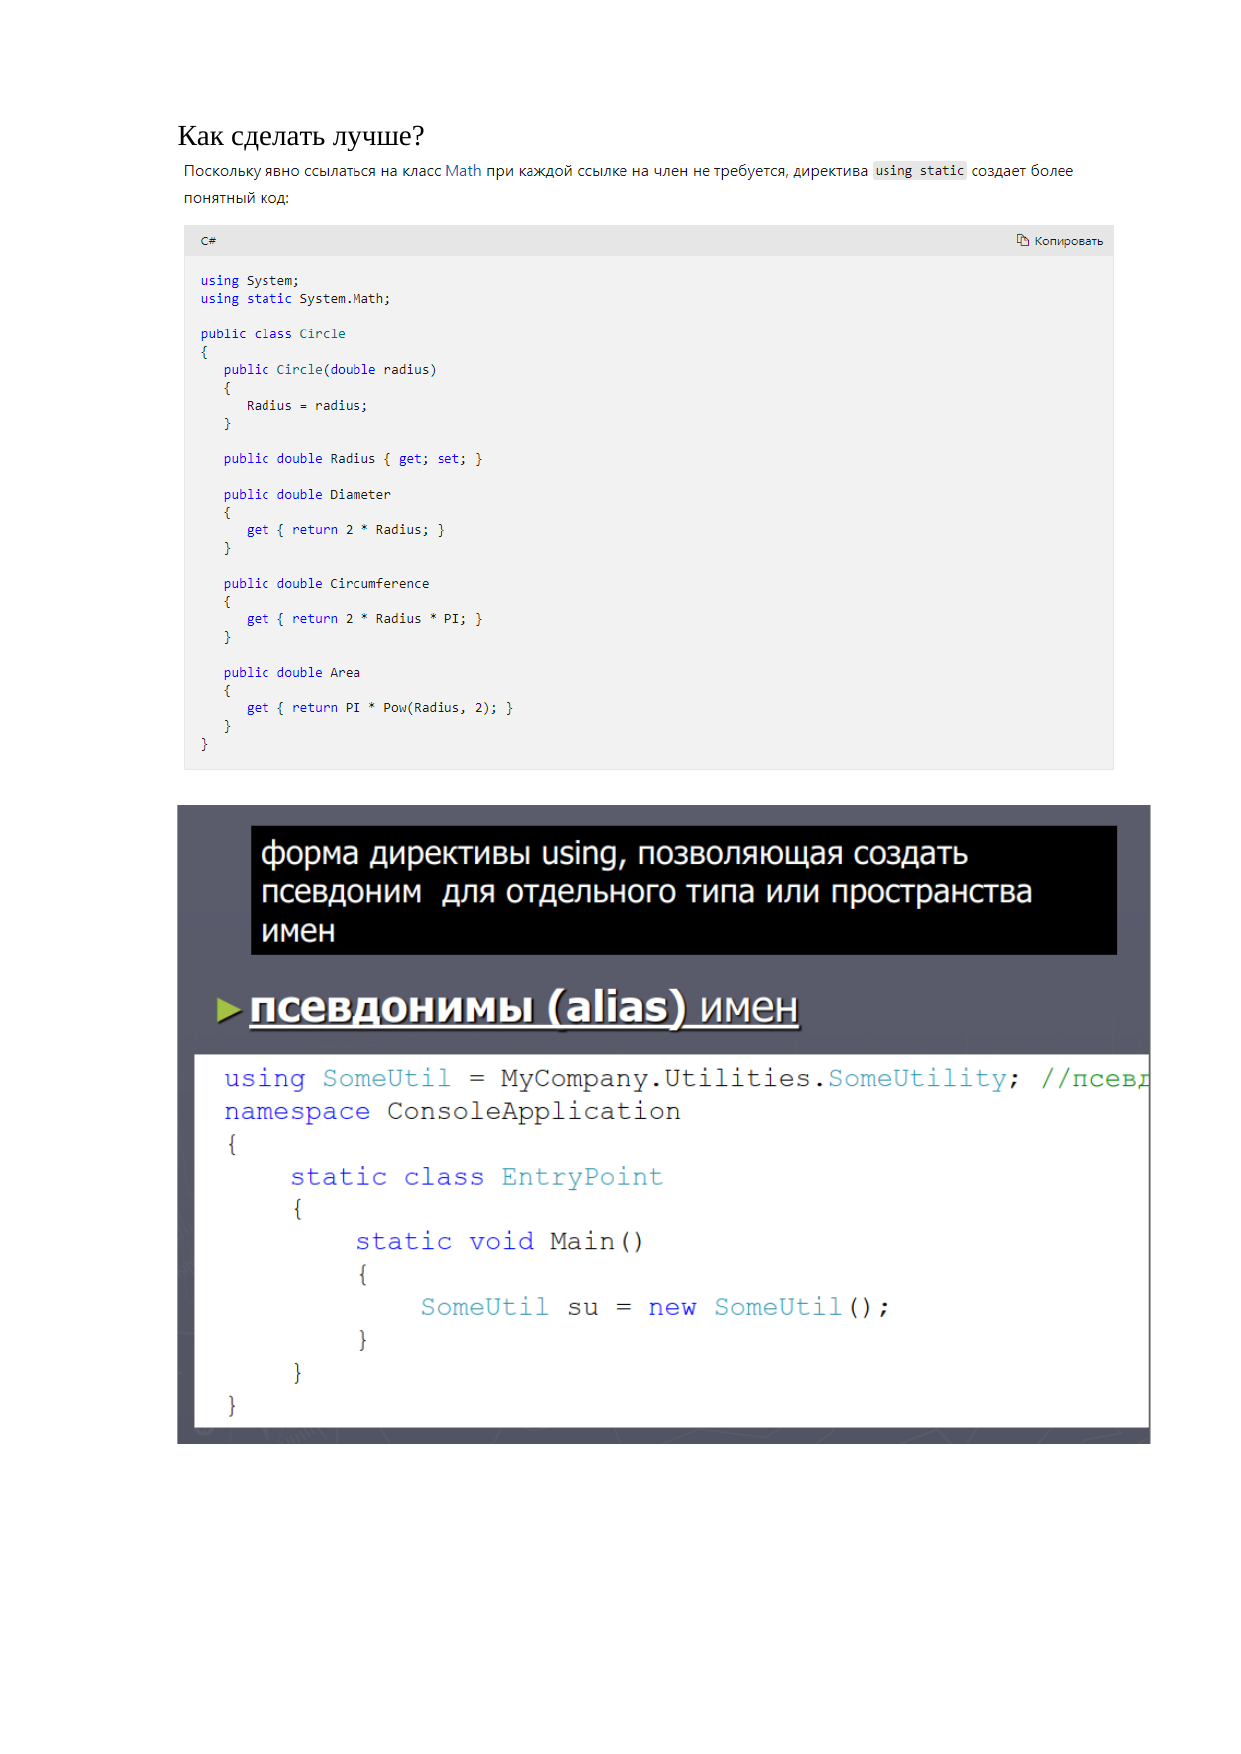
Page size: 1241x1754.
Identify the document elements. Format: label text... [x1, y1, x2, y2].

text Как сделать лучше? [177, 118, 1152, 151]
picture [177, 805, 1151, 1444]
picture [177, 151, 1153, 777]
